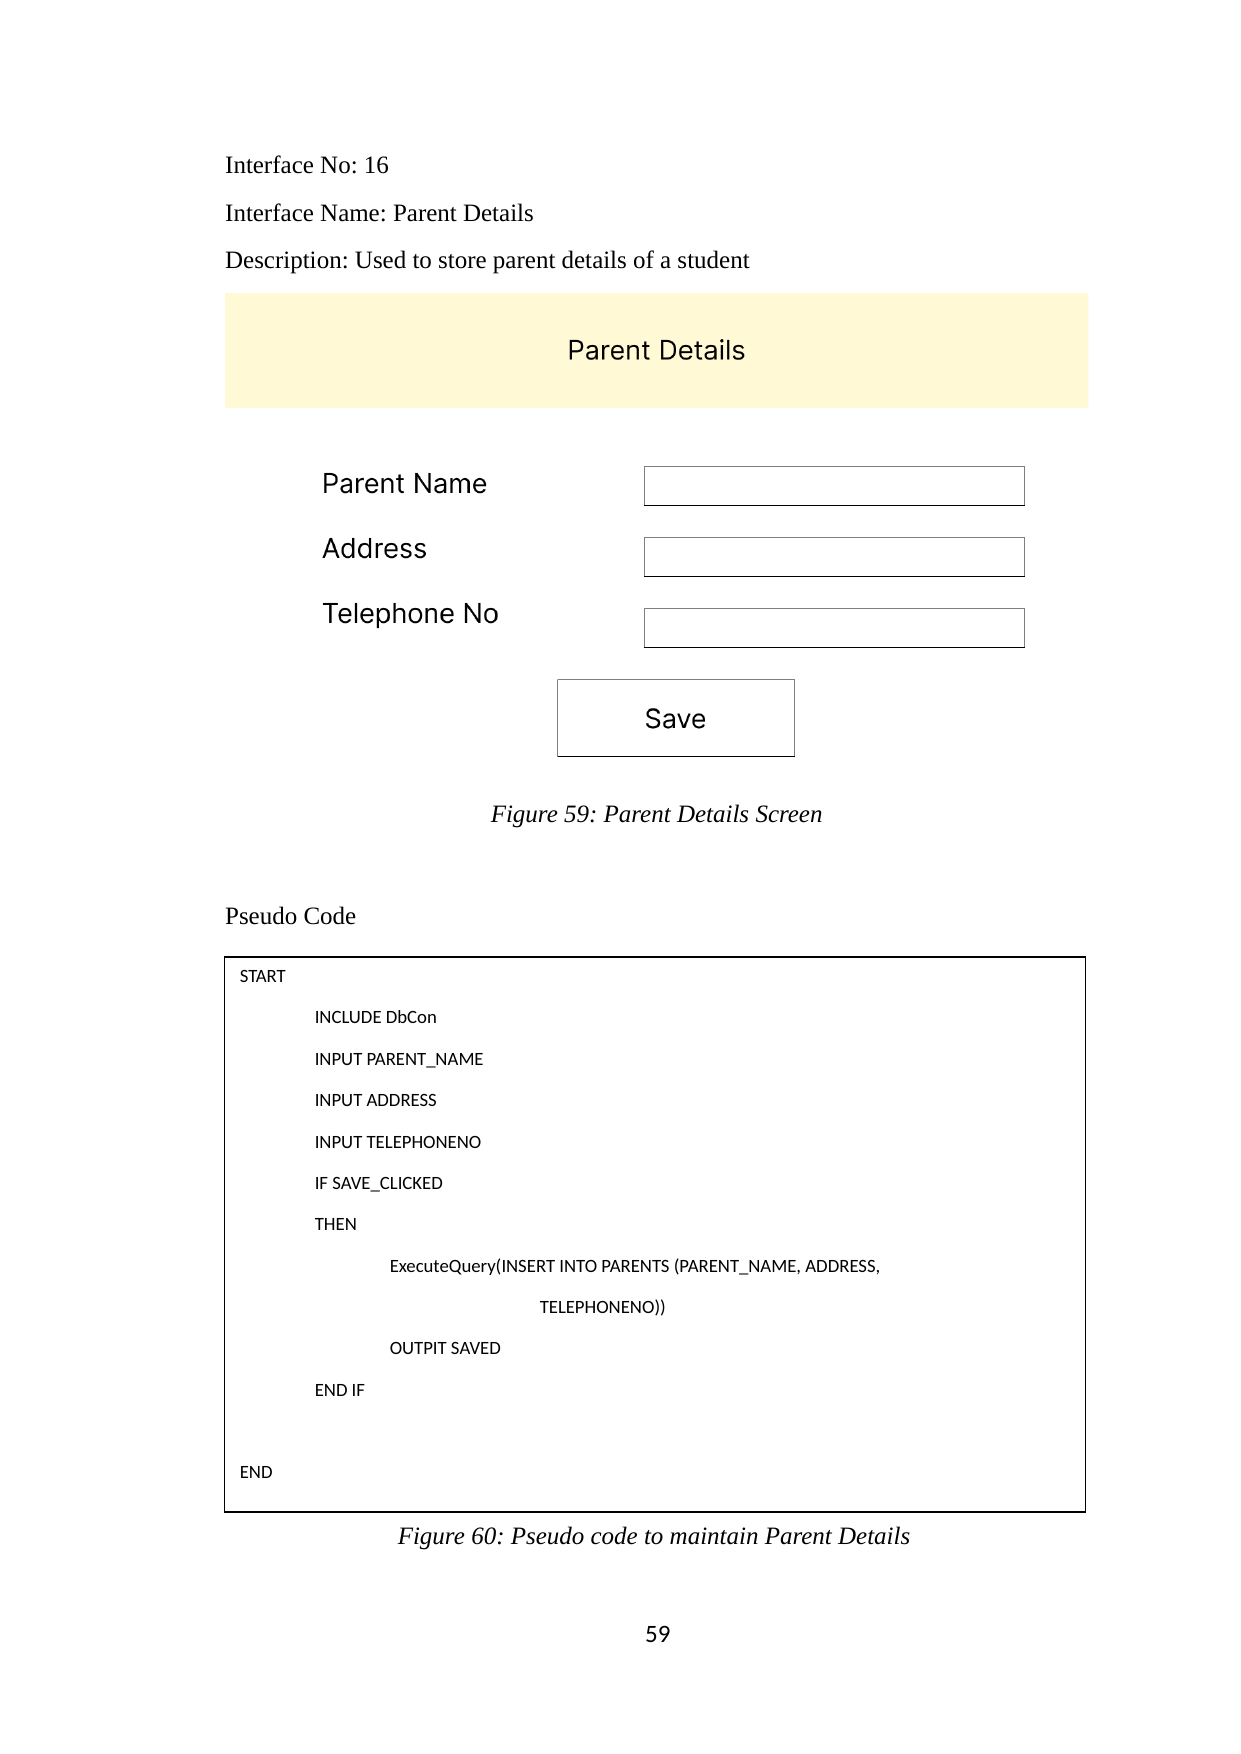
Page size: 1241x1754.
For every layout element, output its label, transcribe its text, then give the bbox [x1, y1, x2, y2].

picture [225, 293, 1089, 780]
text Interface No: 16 [225, 150, 1090, 179]
text Pseudo Code [225, 901, 1090, 930]
text Description: Used to store parent details of a student [225, 245, 1090, 274]
text Interface Name: Parent Details [225, 198, 1090, 226]
